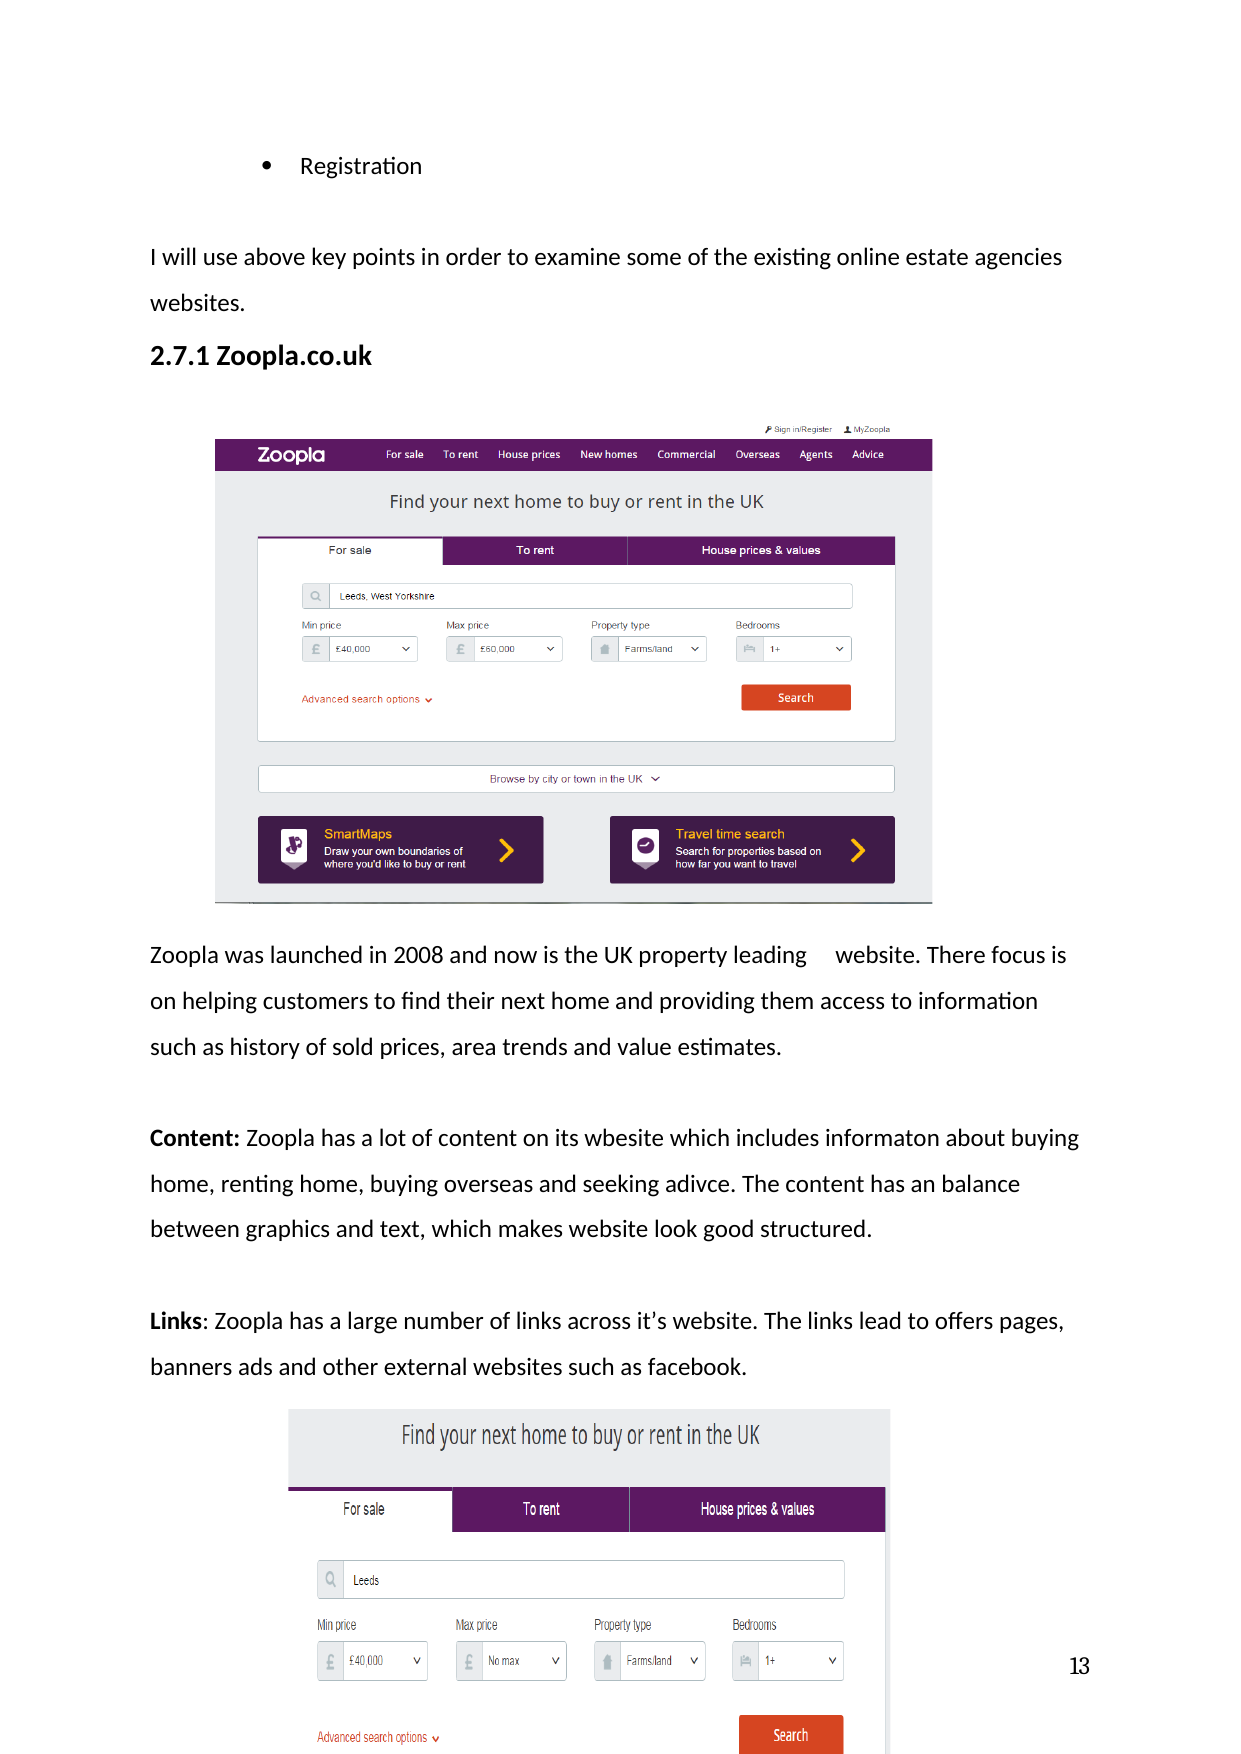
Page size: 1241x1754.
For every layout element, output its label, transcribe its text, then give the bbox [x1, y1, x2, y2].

picture [215, 420, 933, 904]
subtitle 2.7.1 Zoopla.co.uk [150, 337, 1090, 373]
text Links: Zoopla has a large number of links across it’s website. The links lead to offers pages, banners ads and other external websites such as facebook. [150, 1305, 1090, 1381]
picture [288, 1409, 891, 1754]
text Zoopla was launched in 2008 and now is the UK property leading website. There focus is on helping customers to find their next home and providing them access to information such as history of sold prices, area trends and value estimates. [150, 939, 1090, 1061]
list Registration [262, 150, 1090, 181]
text Content: Zoopla has a lot of content on its wbesite which includes informaton about buying home, renting home, buying overseas and seeking adivce. The content has an balance between graphics and text, which makes website look good structured. [150, 1122, 1090, 1244]
text I will use above key points in order to examine some of the existing online estate agencies websites. [150, 241, 1090, 318]
